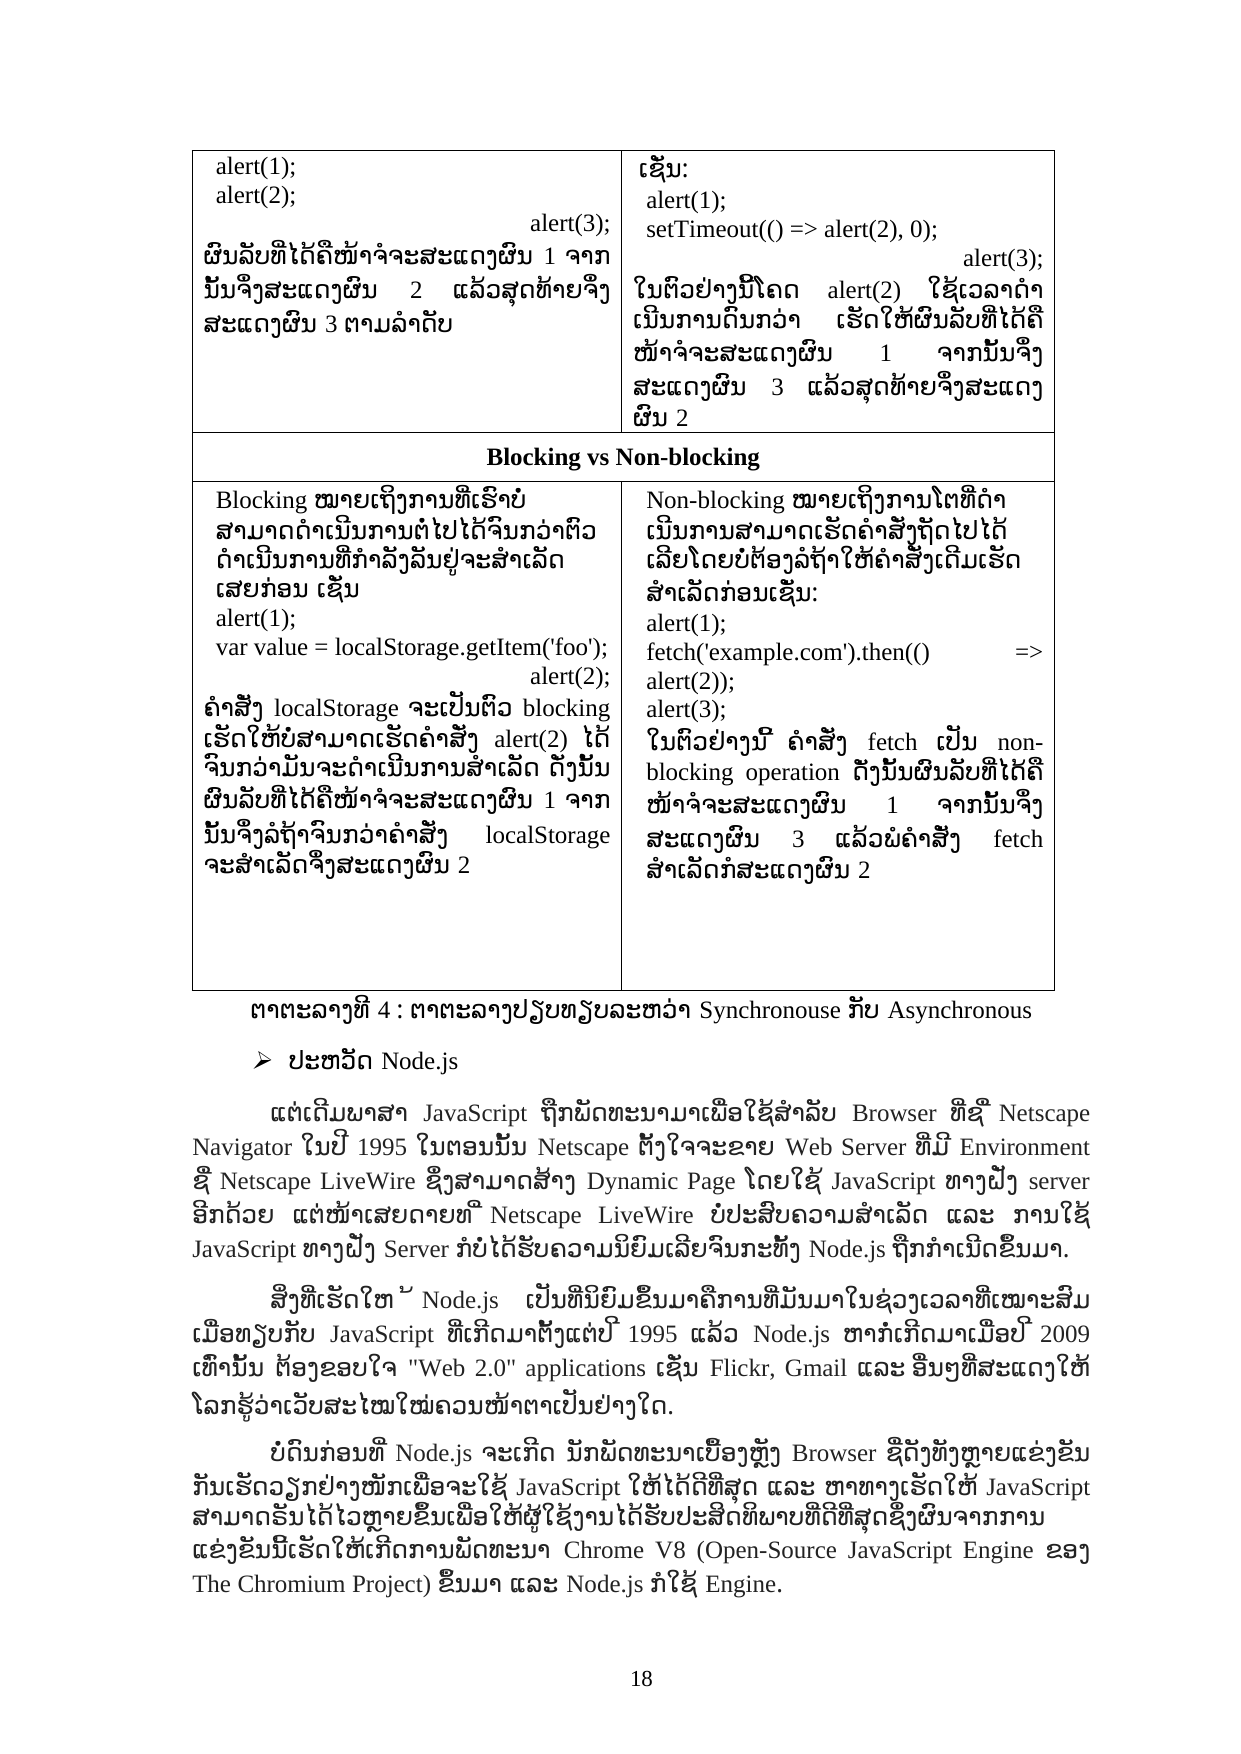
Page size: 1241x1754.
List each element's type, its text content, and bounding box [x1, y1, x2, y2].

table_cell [193, 151, 621, 432]
text ບໍ່ດົນ​ກ່ອນ​ທີ່ Node.js ຈະ​ເກີດ ນັກ​ພັດທະນາ​ເບື້ອງ​ຫຼັງ Browser ຊື່​ດັງ​ທັງ​ຫຼາຍ​ແຂ່ງ​ຂັນ​ກັນ​ເຮັດວຽກ​ຢ່າງ​ໜັກ​ເພື່ອຈະ​ໃຊ້ JavaScript ໃຫ້​ໄດ້​ດີ​ທີ່ສຸດ ​ແລະ ​ຫາ​ທາງ​ເຮັດໃຫ້ JavaScript ສາມາດ​ຣັນ​ໄດ້​ໄວ​ຫຼາຍ​ຂຶ້ນເພື່ອ​ໃຫ້​ຜູ້​ໃຊ້​ງານ​ໄດ້ຮັບ​ປະ​ສິດ​ທິ​ພາບ​ທີ່​ດີ​ທີ່ສຸດຊຶ່ງ​ຜົນ​ຈາກ​ການ​ແຂ່ງ​ຂັນ​ນີ້​ເຮັດໃຫ້​ເກີດ​ການ​ພັດທະນາ Chrome V8 (Open-Source JavaScript Engine ຂອງ The Chromium Project) ຂຶ້ນ​ມາ ແລະ Node.js ກໍ​ໃຊ້ Engine. [192, 1434, 1090, 1600]
list ປະຫວັດ Node.js [251, 1046, 1090, 1076]
table_cell Blocking vs Non-blocking [193, 433, 1054, 481]
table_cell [622, 151, 1054, 432]
table_cell Non-blocking ໝາຍ​ເຖິງ​ການ​ໂຕທີ່​ດຳ​ເນີນ​ການ​ສາມາດ​ເຮັດ​ຄຳ​ສັ່ງ​ຖັດ​ໄປ​ໄດ້​ເລີຍ​ໂດຍ​ບໍ່​ຕ້ອງ​ລໍຖ້າ​ໃຫ້​ຄຳ​ສັ່ງ​ເດີມ​ເຮັດ​ສຳເລັດ​ກ່ອນເຊັ່ນ: alert(1); fetch('example.com').then(() => alert(2)); alert(3); ໃນ​ຕົວ​ຢ່າງ​ນີ້ ຄຳ​ສັ່ງ fetch ເປັນ non-blocking operation ດັ່ງ​ນັ້ນ​ຜົນ​ລັບ​ທີ່​ໄດ້​ຄື​ໜ້າ​ຈໍ​ຈະ​ສະແດງຜົນ 1 ຈາກ​ນັ້ນ​ຈຶ່ງ​ສະແດງ​ຜົນ 3 ແລ້ວ​ພໍ​ຄຳ​ສັ່ງ fetch ສຳເລັດ​ກໍ​ສະແດງ​ຜົນ 2 [622, 482, 1054, 990]
text ແຕ່​ເດີມ​ພາສາ JavaScript ຖືກ​ພັດທະນາ​ມາ​ເພື່ອ​ໃຊ້​ສຳລັບ Browser ທີ່​ຊື່ Netscape Navigator ໃນ​ປີ 1995 ​ໃນ​ຕອນ​ນັ້ນ Netscape ຕັ້ງ​ໃຈ​ຈະ​ຂາຍ Web Server ທີ່​ມີ Environment ຊື່ Netscape LiveWire ຊຶ່ງ​ສາມາດ​ສ້າງ Dynamic Page ໂດຍ​ໃຊ້ JavaScript ທາງ​ຝັ່ງ server ອີກດ້ວຍ ແຕ່​ໜ້າ​ເສຍ​ດາຍ​ທີ່ Netscape LiveWire ບໍ່​ປະ​ສົບ​ຄວາມ​ສຳ​ເລັດ ແລະ ​ການ​ໃຊ້ JavaScript ທາງ​ຝັ່ງ Server ກໍ​ບໍ່​ໄດ້ຮັບ​ຄວາມ​ນິຍົມ​ເລີຍ​ຈົນກະທັ້ງ Node.js ຖືກ​ກຳ​ເນີດ​ຂຶ້ນ​ມາ. [192, 1094, 1090, 1265]
text ຕາຕະລາງທີ 4 : ຕາຕະລາງປຽບທຽບລະຫວ່າ Synchronouse ກັບ Asynchronous [192, 991, 1090, 1026]
table_cell Blocking ໝາຍ​ເຖິງ​ການ​ທີ່​ເຮົາ​ບໍ່​ສາມາດ​ດຳ​ເນີນ​ການ​ຕໍ່ໄປ​ໄດ້​ຈົນ​ກວ່າ​ຕົວ​ດຳ​ເນີນ​ການ​ທີ່​ກຳ​ລັງ​ລັນ​ຢູ່​ຈະ​ສຳເລັດ​ເສຍ​ກ່ອນ ເຊັ່ນ alert(1); var value = localStorage.getItem('foo'); alert(2); ຄຳ​ສັ່ງ localStorage ຈະ​ເປັນ​ຕົວ blocking ເຮັດໃຫ້​ບໍ່​ສາມາດ​ເຮັດ​ຄຳ​ສັ່ງ alert(2) ໄດ້​ຈົນ​ກວ່າ​ມັນ​ຈະ​ດຳ​ເນີນ​ການ​ສຳເລັດ ດັ່ງ​ນັ້ນ​ຜົນ​ລັບ​​ທີ່​ໄດ້​ຄື​ໜ້າ​ຈໍ​ຈະ​ສະແດງ​ຜົນ 1 ຈາກ​ນັ້ນ​ຈຶ່ງ​ລໍຖ້າຈົນກວ່າ​ຄຳ​ສັ່ງ localStorage ຈະ​ສຳເລັດ​ຈຶ່ງ​ສະແດງ​ຜົນ 2 [193, 482, 621, 990]
text ສິ່ງ​ທີ່​ເຮັດໃຫ້ Node.js ເປັນ​ທີ່​ນິຍົມ​ຂຶ້ນ​ມາ​ຄື​ການ​ທີ່​ມັນ​ມາ​ໃນ​ຊ່ວງ​ເວລາ​ທີ່​ເໝາະ​ສົມ ເມື່ອ​ທຽບ​ກັບ JavaScript ທີ່​ເກີດ​ມາ​ຕັ້ງ​ແຕ່​ປີ 1995 ແລ້ວ Node.js ຫາກໍ່​ເກີດ​ມາ​ເມື່ອ​ປີ 2009 ເທົ່າ​ນັ້ນ ຕ້ອງ​ຂອບໃຈ "Web 2.0" applications ເຊັ່ນ Flickr, Gmail ແລະ ອື່ນໆທີ່​ສະແດງ​ໃຫ້​ໂລກ​ຮູ້​ວ່າ​ເວັບ​ສະໄໝ​ໃໝ່​ຄວນ​ໜ້າ​ຕາ​ເປັນ​ຢ່າງໃດ. [192, 1282, 1090, 1422]
